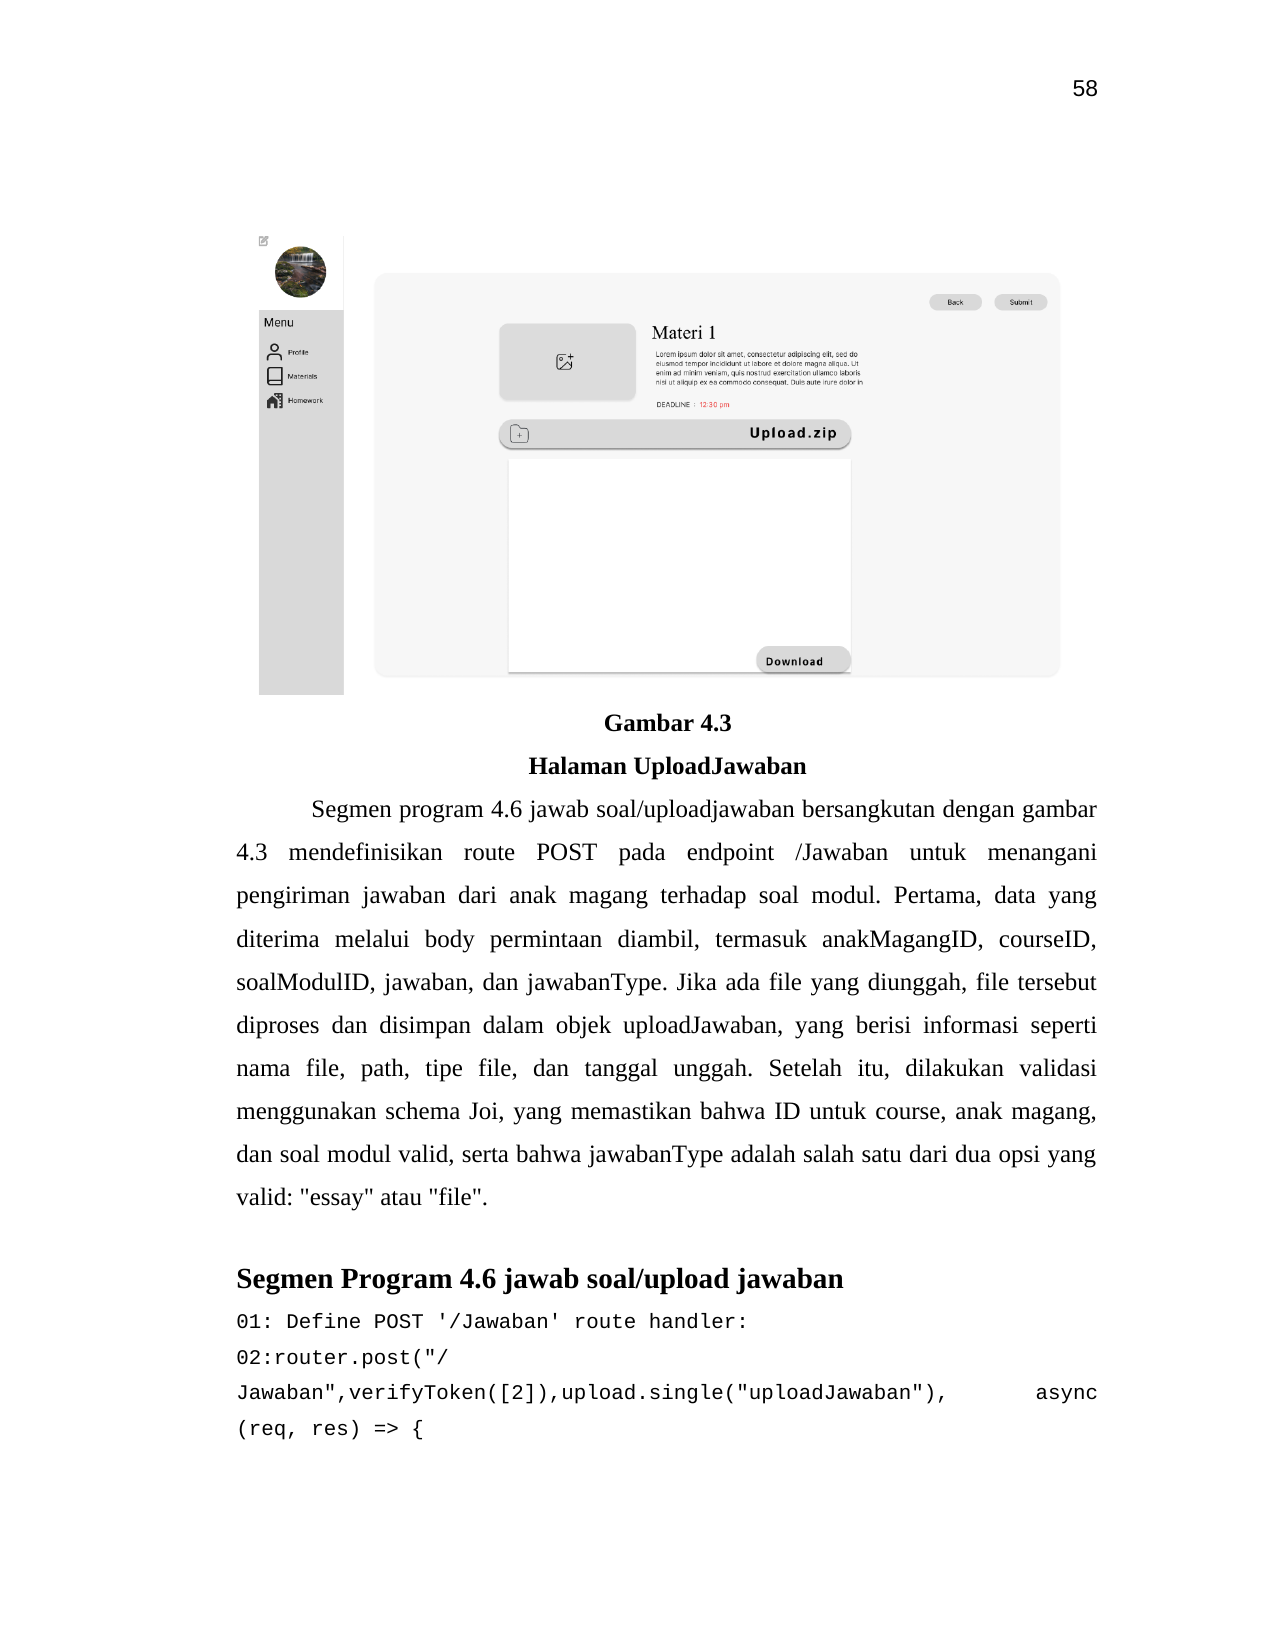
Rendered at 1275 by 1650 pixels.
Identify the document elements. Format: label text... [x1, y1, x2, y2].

text Gambar 4.3 [237, 708, 1098, 737]
text Segmen Program 4.6 jawab soal/upload jawaban [236, 1261, 1098, 1294]
text Segmen program 4.6 jawab soal/uploadjawaban bersangkutan dengan gambar 4.3 mendefinisikan route POST pada endpoint /Jawaban untuk menangani pengiriman jawaban dari anak magang terhadap soal modul. Pertama, data yang diterima melalui body permintaan diambil, termasuk anakMagangID, courseID, soalModulID, jawaban, dan jawabanType. Jika ada file yang diunggah, file tersebut diproses dan disimpan dalam objek uploadJawaban, yang berisi informasi seperti nama file, path, tipe file, dan tanggal unggah. Setelah itu, dilakukan validasi menggunakan schema Joi, yang memastikan bahwa ID untuk course, anak magang, dan soal modul valid, serta bahwa jawabanType adalah salah satu dari dua opsi yang valid: "essay" atau "file". [236, 794, 1098, 1211]
text 01: Define POST '/Jawaban' route handler: [236, 1311, 1098, 1335]
text Halaman UploadJawaban [237, 751, 1098, 780]
picture [258, 236, 1076, 695]
text 02:router.post("/Jawaban",verifyToken([2]),upload.single("uploadJawaban"), async (req, res) => { [236, 1347, 1098, 1441]
